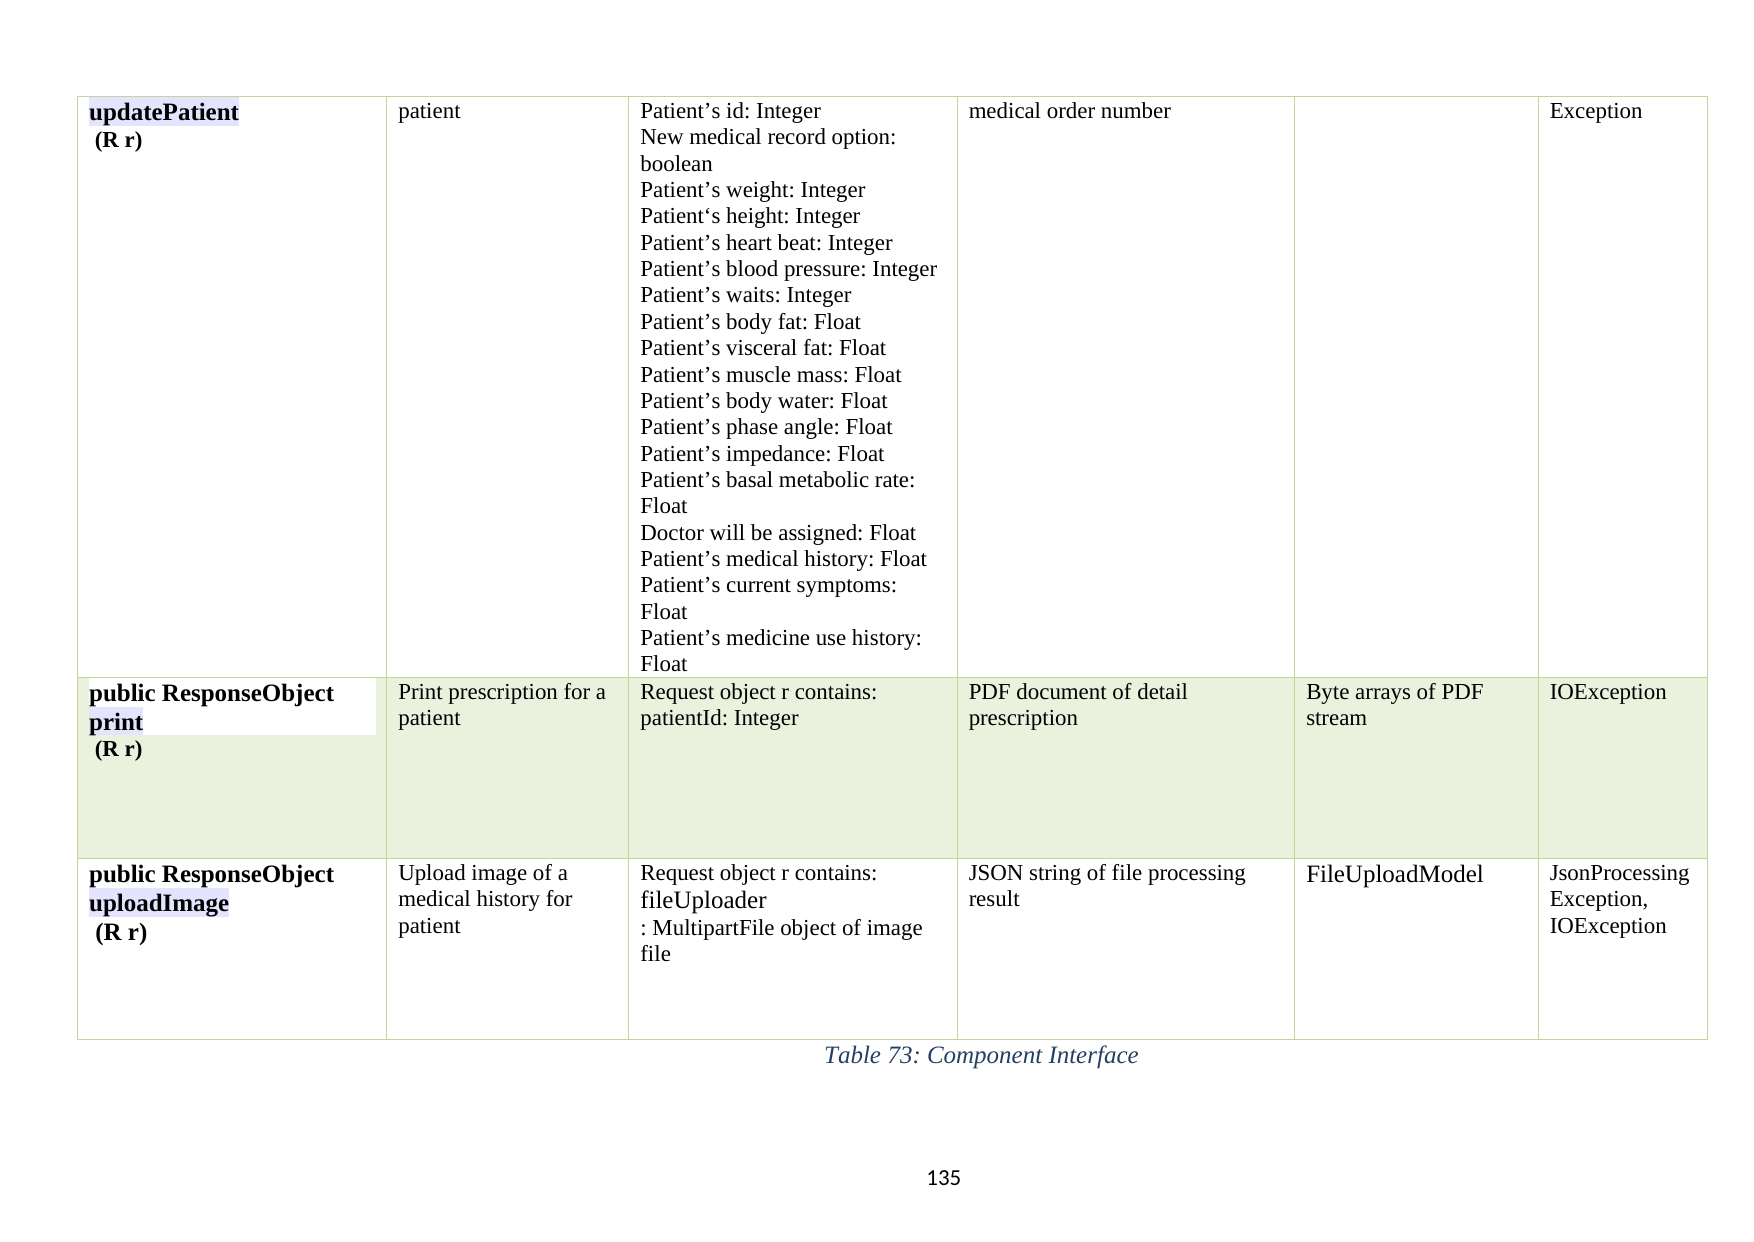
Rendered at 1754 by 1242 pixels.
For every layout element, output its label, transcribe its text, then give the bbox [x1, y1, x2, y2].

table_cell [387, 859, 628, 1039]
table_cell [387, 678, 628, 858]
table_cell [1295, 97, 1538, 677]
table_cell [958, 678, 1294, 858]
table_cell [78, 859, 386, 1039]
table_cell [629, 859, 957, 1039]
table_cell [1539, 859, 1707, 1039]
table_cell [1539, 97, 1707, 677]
text Table 73: Component Interface [162, 1040, 1725, 1069]
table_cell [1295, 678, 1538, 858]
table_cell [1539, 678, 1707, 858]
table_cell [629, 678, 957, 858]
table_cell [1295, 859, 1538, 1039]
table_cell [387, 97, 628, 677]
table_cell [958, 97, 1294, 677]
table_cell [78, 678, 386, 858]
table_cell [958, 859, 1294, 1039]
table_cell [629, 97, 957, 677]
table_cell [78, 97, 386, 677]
